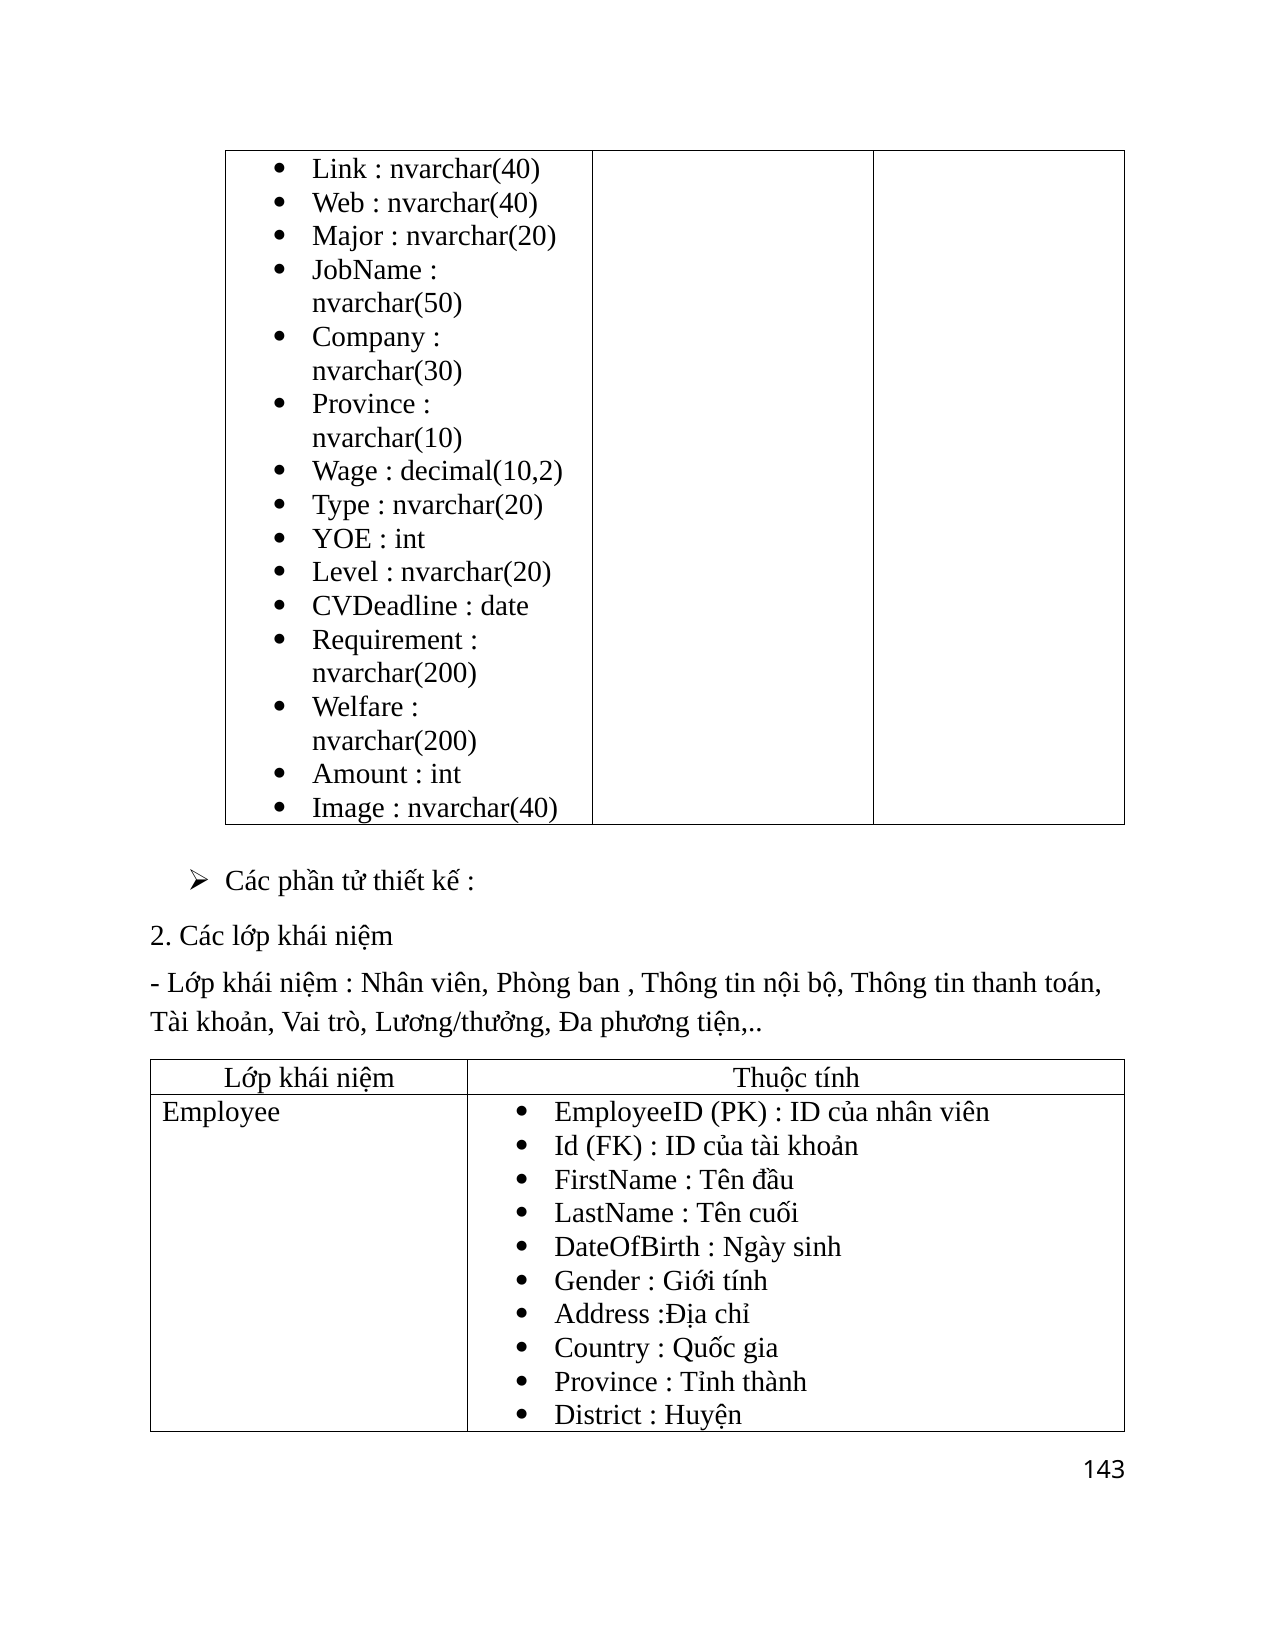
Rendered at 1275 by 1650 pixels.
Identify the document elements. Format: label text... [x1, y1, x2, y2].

subtitle 2. Các lớp khái niệm [150, 918, 1125, 952]
table_cell [593, 151, 873, 823]
table_cell [874, 151, 1124, 823]
text - Lớp khái niệm : Nhân viên, Phòng ban , Thông tin nội bộ, Thông tin thanh toán, Tài khoản, Vai trò, Lương/thưởng, Đa phương tiện,.. [150, 965, 1125, 1037]
table_cell Employee [151, 1095, 467, 1431]
table_header Thuộc tính [468, 1060, 1124, 1093]
table_header Lớp khái niệm [151, 1060, 467, 1093]
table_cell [226, 151, 592, 823]
list Các phần tử thiết kế : [187, 863, 1125, 897]
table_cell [468, 1095, 1124, 1431]
